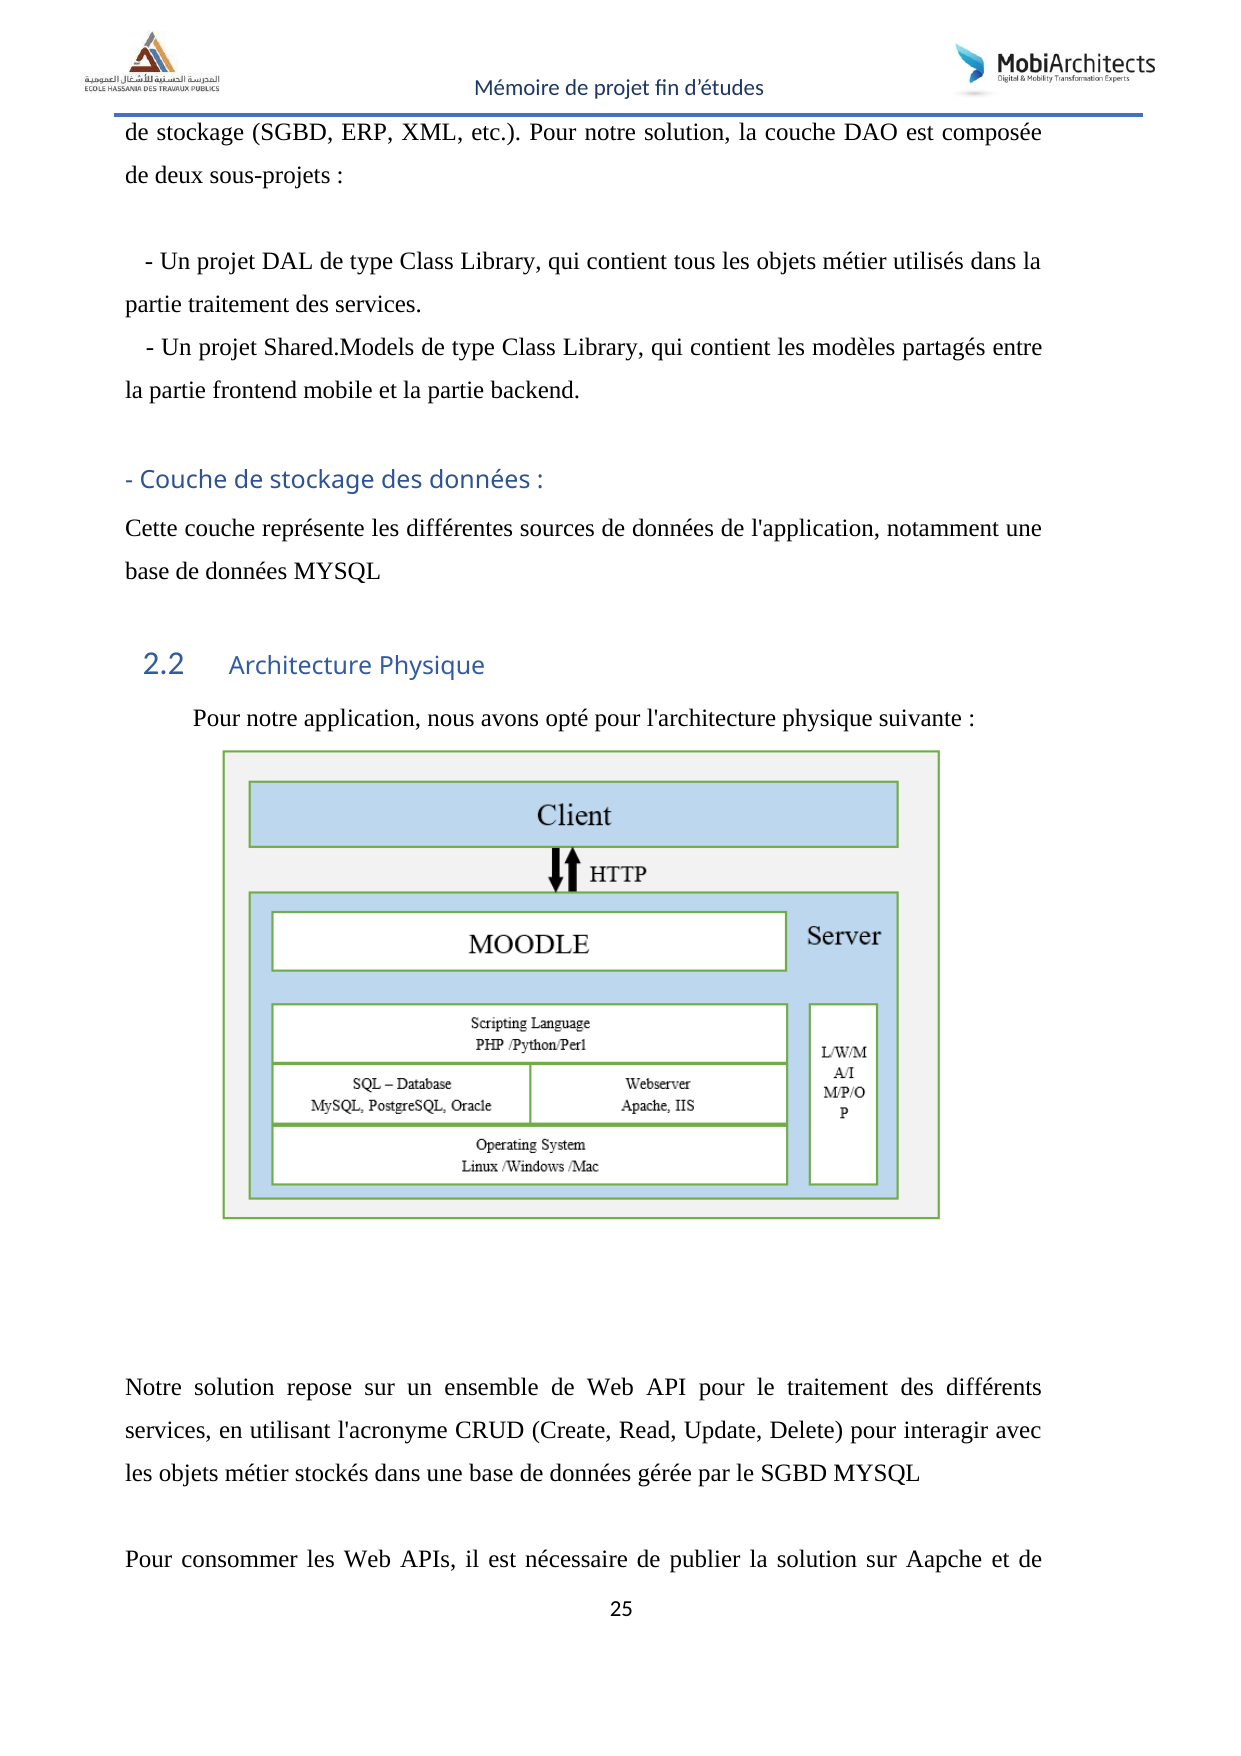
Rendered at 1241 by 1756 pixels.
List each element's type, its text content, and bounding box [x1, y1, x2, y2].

text - Un projet DAL de type Class Library, qui contient tous les objets métier utilisés dans la partie traitement des services. [125, 246, 1043, 318]
picture [214, 746, 954, 1229]
text Notre solution repose sur un ensemble de Web API pour le traitement des différents services, en utilisant l'acronyme CRUD (Create, Read, Update, Delete) pour interagir avec les objets métier stockés dans une base de données gérée par le SGBD MYSQL [125, 1372, 1043, 1487]
text Cette couche représente les différentes sources de données de l'application, notamment une base de données MYSQL [125, 513, 1043, 584]
subtitle Architecture Physique [142, 642, 1132, 683]
picture [952, 43, 1155, 98]
text - Couche de stockage des données : [125, 462, 1043, 496]
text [125, 1544, 1043, 1573]
text - Un projet Shared.Models de type Class Library, qui contient les modèles partagés entre la partie frontend mobile et la partie backend. [125, 332, 1043, 404]
picture [80, 30, 220, 93]
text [125, 117, 1043, 188]
